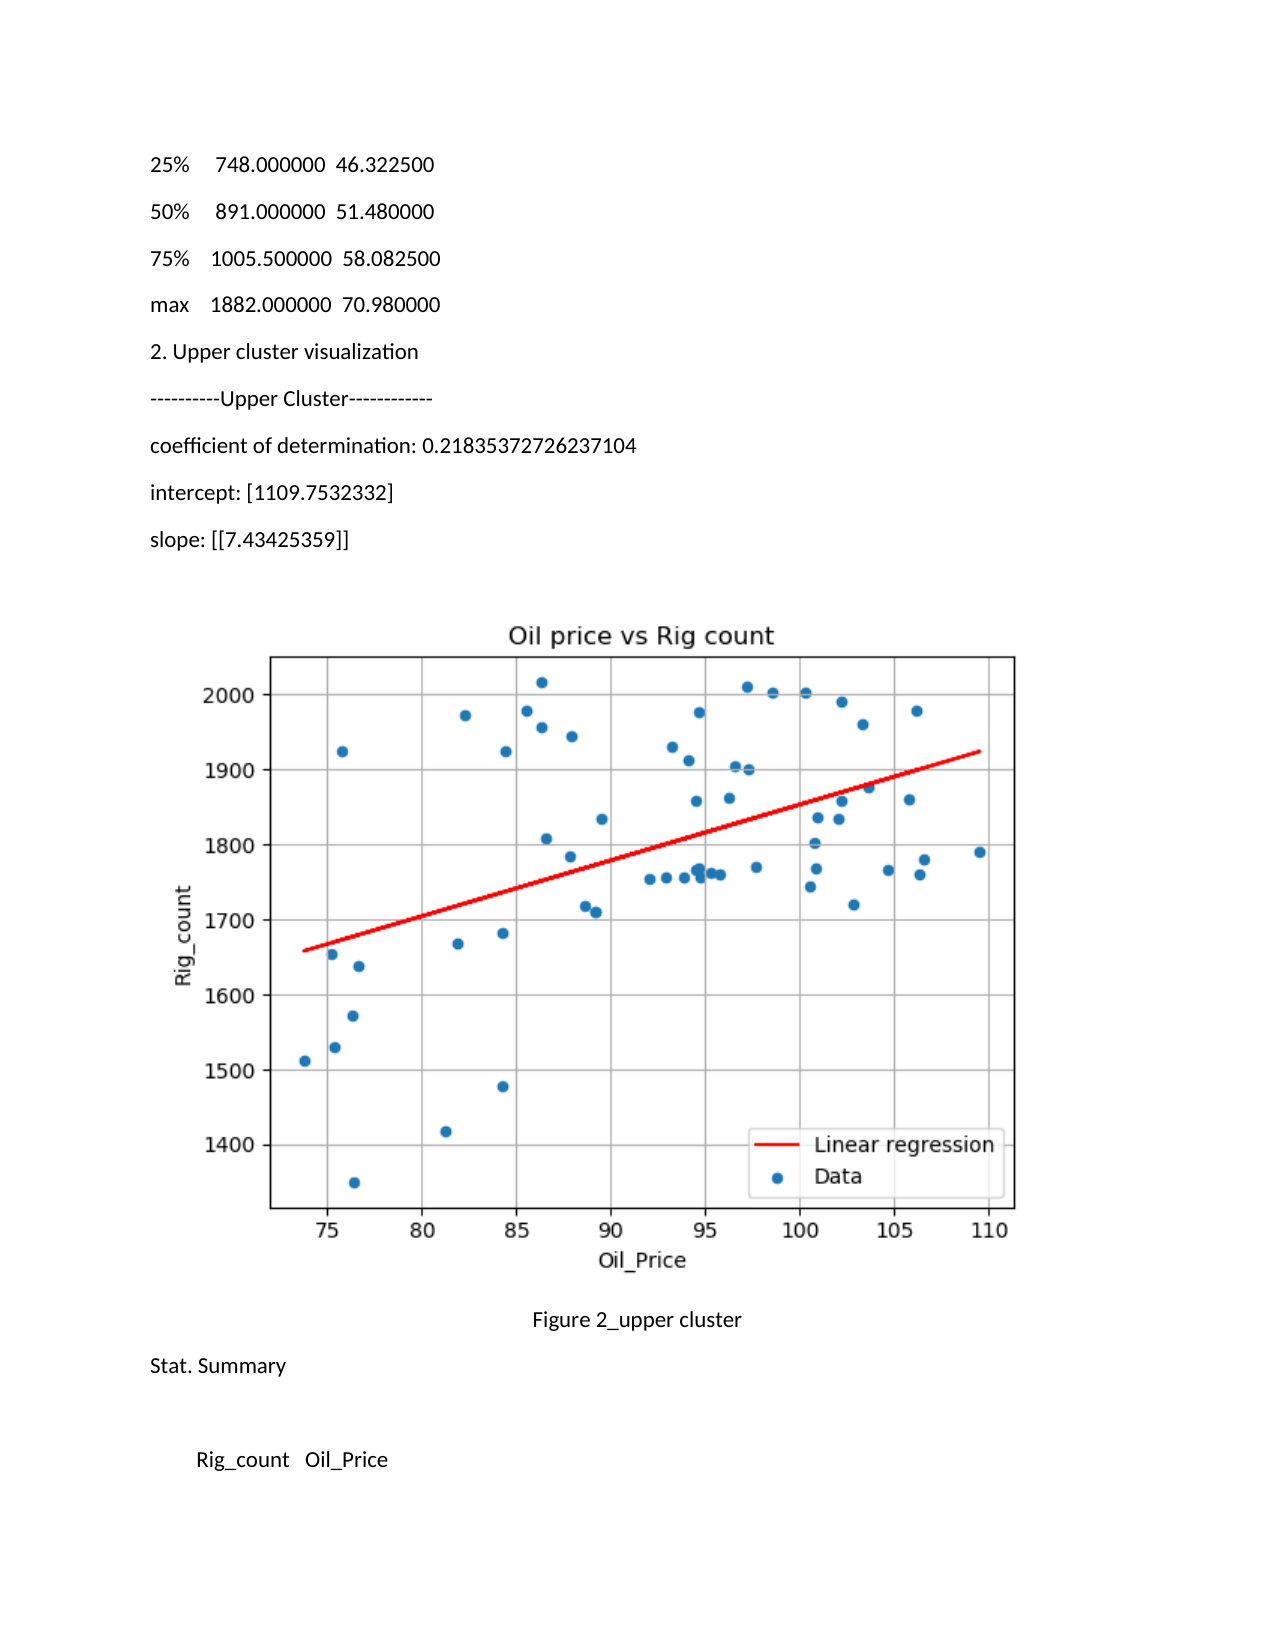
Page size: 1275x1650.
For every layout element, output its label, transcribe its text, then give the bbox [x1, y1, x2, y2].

text Stat. Summary [150, 1352, 1125, 1380]
picture [150, 571, 1110, 1286]
text 50% 891.000000 51.480000 [150, 197, 1125, 225]
text Figure 2_upper cluster [150, 1305, 1125, 1333]
text 25% 748.000000 46.322500 [150, 150, 1125, 178]
text 75% 1005.500000 58.082500 [150, 244, 1125, 272]
text intercept: [1109.7532332] [150, 478, 1125, 506]
text Rig_count Oil_Price [150, 1445, 1125, 1473]
text 2. Upper cluster visualization [150, 337, 1125, 366]
text ----------Upper Cluster------------ [150, 384, 1125, 412]
text max 1882.000000 70.980000 [150, 291, 1125, 319]
text slope: [[7.43425359]] [150, 525, 1125, 553]
text coefficient of determination: 0.21835372726237104 [150, 431, 1125, 459]
